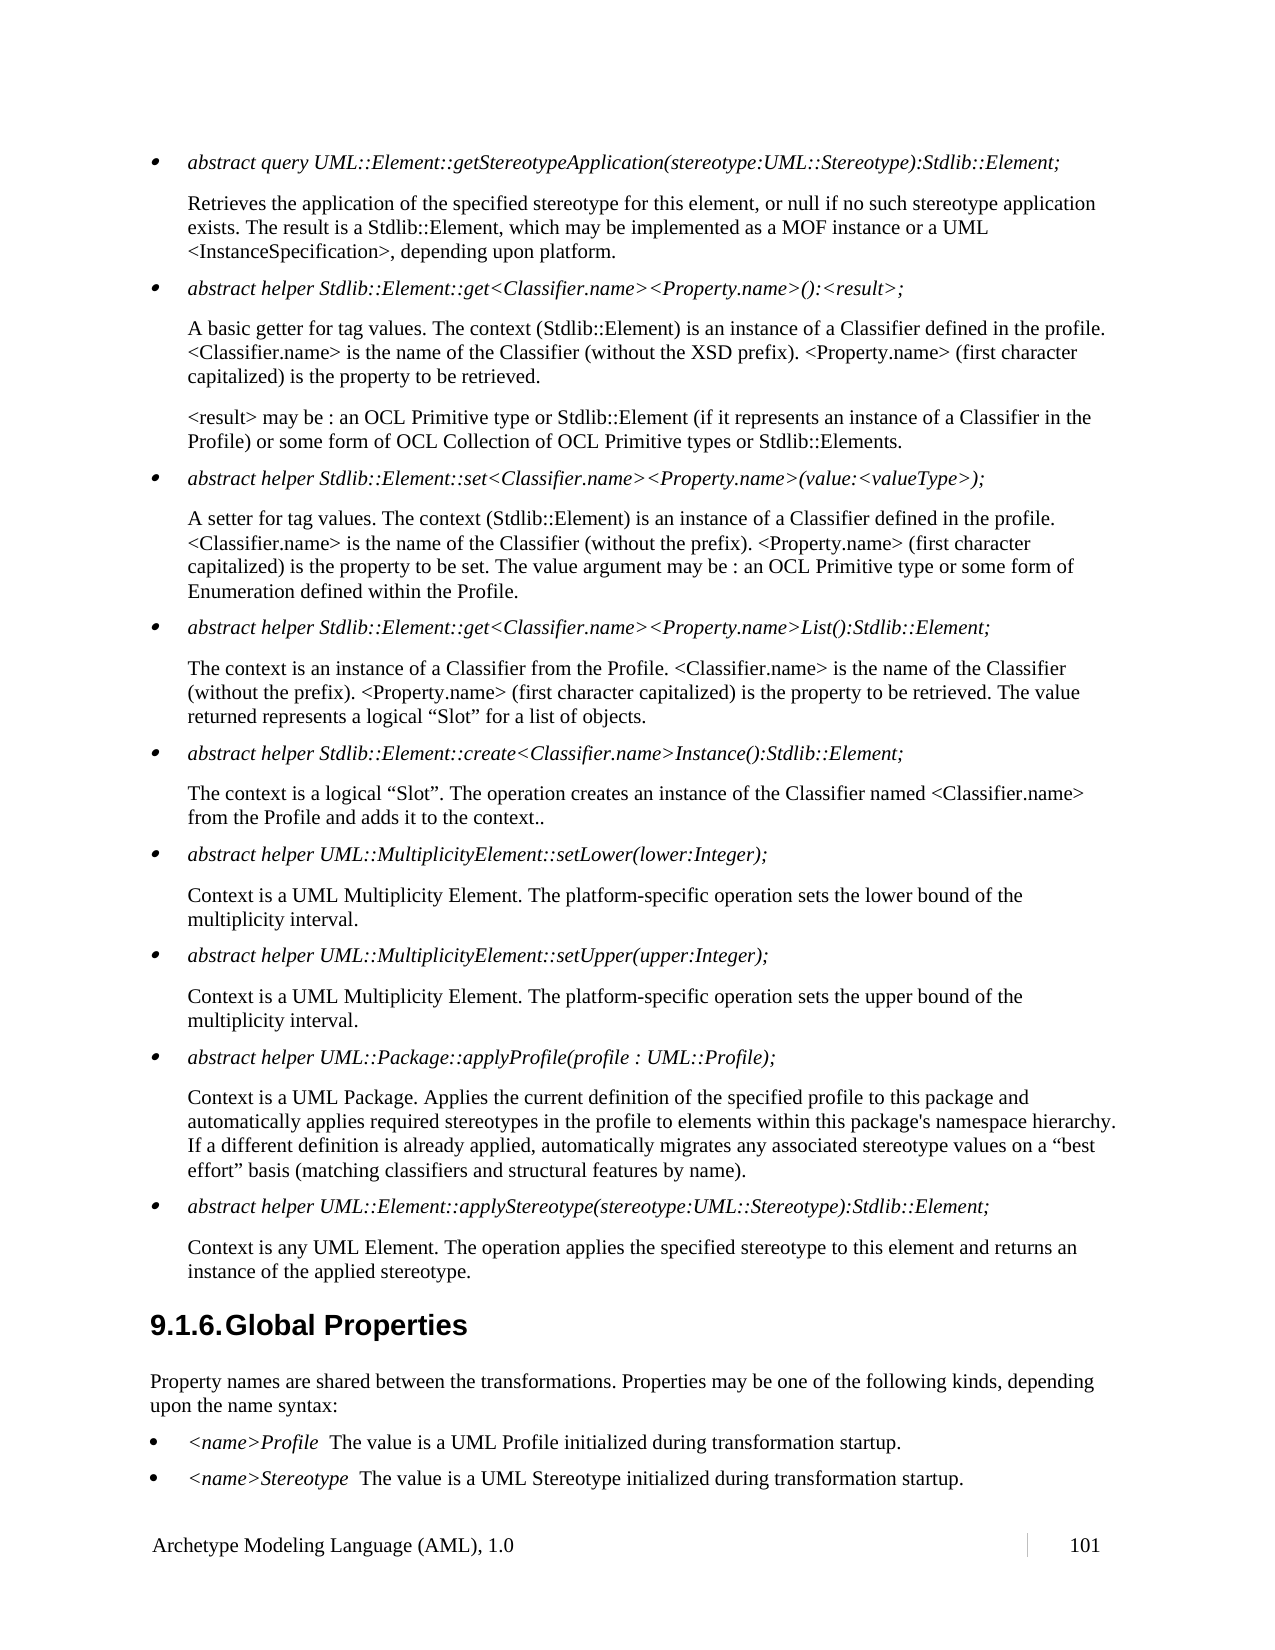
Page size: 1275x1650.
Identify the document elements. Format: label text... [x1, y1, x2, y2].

text Property names are shared between the transformations. Properties may be one of the following kinds, depending upon the name syntax: [150, 1369, 1125, 1417]
text The context is an instance of a Classifier from the Profile. <Classifier.name> is the name of the Classifier (without the prefix). <Property.name> (first character capitalized) is the property to be retrieved. The value returned represents a logical “Slot” for a list of objects. [187, 656, 1125, 728]
text <name>Stereotype The value is a UML Stereotype initialized during transformation startup. [150, 1466, 1125, 1490]
text abstract helper UML::MultiplicityElement::setLower(lower:Integer); [150, 842, 1125, 866]
text abstract helper Stdlib::Element::get<Classifier.name><Property.name>List():Stdlib::Element; [150, 615, 1125, 639]
text <result> may be : an OCL Primitive type or Stdlib::Element (if it represents an instance of a Classifier in the Profile) or some form of OCL Collection of OCL Primitive types or Stdlib::Elements. [187, 405, 1125, 453]
text <name>Profile The value is a UML Profile initialized during transformation startup. [150, 1429, 1125, 1454]
text The context is a logical “Slot”. The operation creates an instance of the Classifier named <Classifier.name> from the Profile and adds it to the context.. [187, 781, 1125, 829]
text abstract helper UML::MultiplicityElement::setUpper(upper:Integer); [150, 943, 1125, 967]
text A basic getter for tag values. The context (Stdlib::Element) is an instance of a Classifier defined in the profile. <Classifier.name> is the name of the Classifier (without the XSD prefix). <Property.name> (first character capitalized) is the property to be retrieved. [187, 316, 1125, 388]
text Context is a UML Multiplicity Element. The platform-specific operation sets the upper bound of the multiplicity interval. [187, 984, 1125, 1032]
text abstract helper Stdlib::Element::set<Classifier.name><Property.name>(value:<valueType>); [150, 466, 1125, 490]
text abstract helper UML::Element::applyStereotype(stereotype:UML::Stereotype):Stdlib::Element; [150, 1194, 1125, 1218]
text Context is any UML Element. The operation applies the specified stereotype to this element and returns an instance of the applied stereotype. [187, 1235, 1125, 1283]
text abstract helper Stdlib::Element::create<Classifier.name>Instance():Stdlib::Element; [150, 741, 1125, 764]
text Context is a UML Multiplicity Element. The platform-specific operation sets the lower bound of the multiplicity interval. [187, 883, 1125, 931]
text abstract query UML::Element::getStereotypeApplication(stereotype:UML::Stereotype):Stdlib::Element; [150, 150, 1125, 174]
text abstract helper UML::Package::applyProfile(profile : UML::Profile); [150, 1044, 1125, 1069]
text Retrieves the application of the specified stereotype for this element, or null if no such stereotype application exists. The result is a Stdlib::Element, which may be implemented as a MOF instance or a UML <InstanceSpecification>, depending upon platform. [187, 191, 1125, 263]
text Context is a UML Package. Applies the current definition of the specified profile to this package and automatically applies required stereotypes in the profile to elements within this package's namespace hierarchy. If a different definition is already applied, automatically migrates any associated stereotype values on a “best effort” basis (matching classifiers and structural features by name). [187, 1085, 1125, 1182]
text A setter for tag values. The context (Stdlib::Element) is an instance of a Classifier defined in the profile. <Classifier.name> is the name of the Classifier (without the prefix). <Property.name> (first character capitalized) is the property to be set. The value argument may be : an OCL Primitive type or some form of Enumeration defined within the Profile. [187, 506, 1125, 603]
subtitle Global Properties [150, 1308, 1125, 1342]
text abstract helper Stdlib::Element::get<Classifier.name><Property.name>():<result>; [150, 275, 1125, 299]
